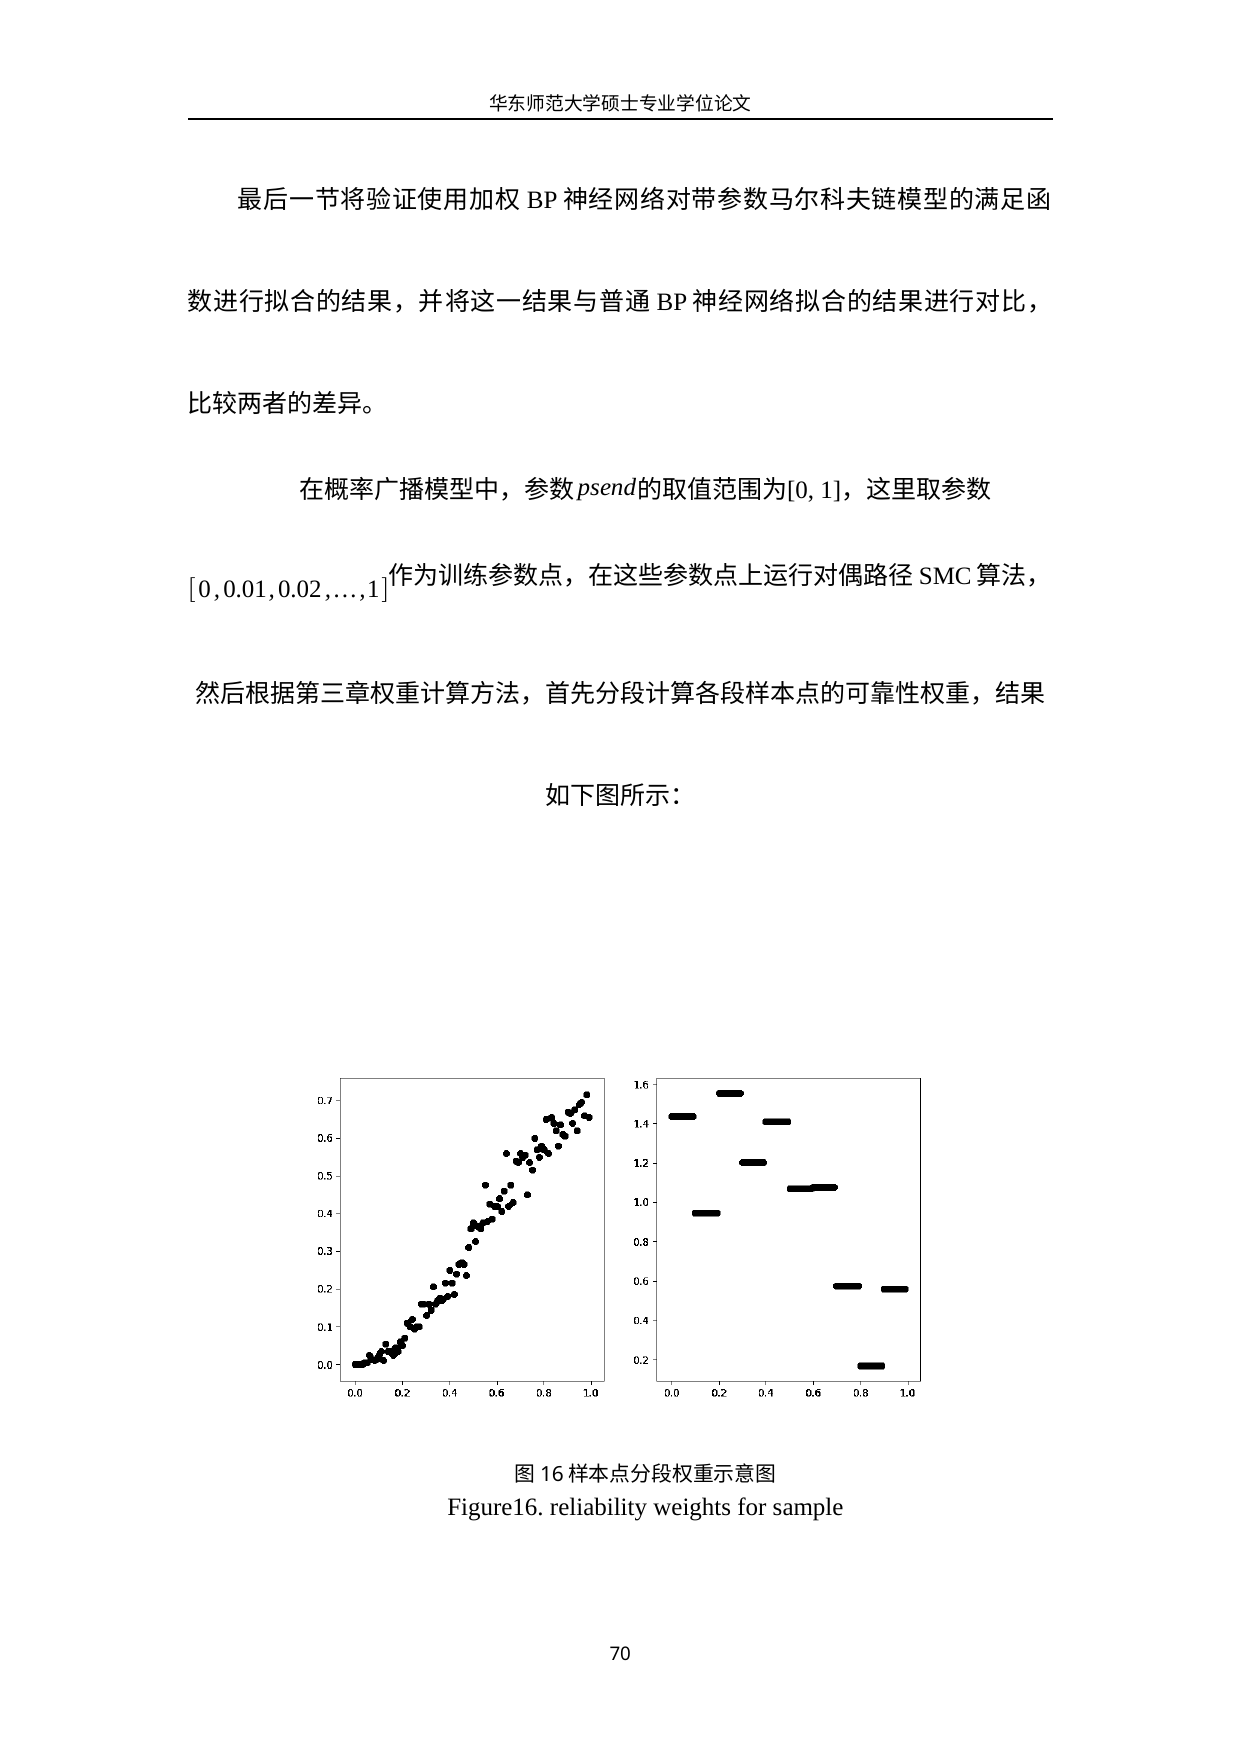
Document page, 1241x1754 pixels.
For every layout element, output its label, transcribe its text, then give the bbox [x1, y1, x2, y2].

text 在概率广播模型中，参数的取值范围为[0, 1]，这里取参数作为训练参数点，在这些参数点上运行对偶路径SMC算法，然后根据第三章权重计算方法，首先分段计算各段样本点的可靠性权重，结果如下图所示： [187, 454, 1053, 1438]
text 最后一节将验证使用加权BP神经网络对带参数马尔科夫链模型的满足函数进行拟合的结果，并将这一结果与普通BP神经网络拟合的结果进行对比，比较两者的差异。 [187, 164, 1053, 436]
text 图 16样本点分段权重示意图 [187, 1455, 1053, 1489]
text Figure16. reliability weights for sample [187, 1489, 1053, 1523]
